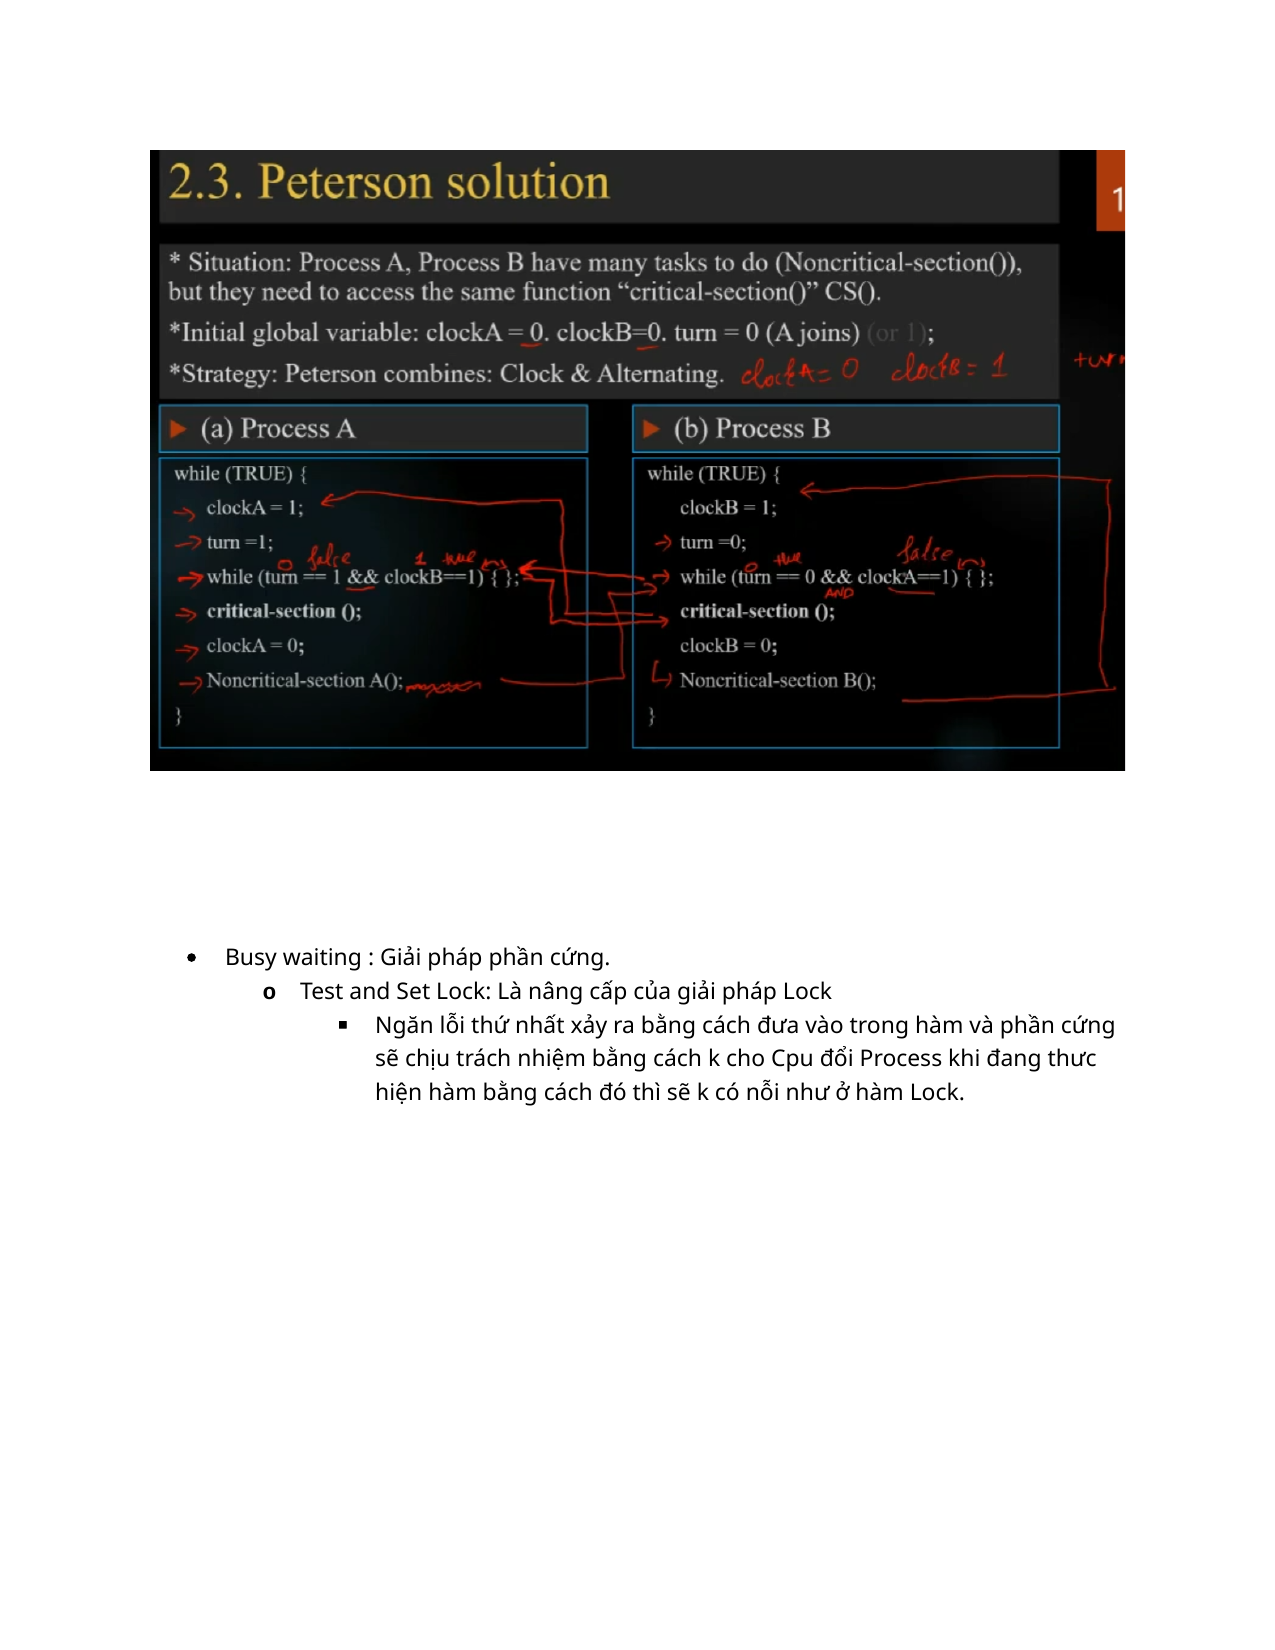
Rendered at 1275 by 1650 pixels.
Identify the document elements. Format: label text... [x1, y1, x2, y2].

picture [150, 150, 1125, 771]
list Test and Set Lock: Là nâng cấp của giải pháp Lock [262, 975, 1125, 1006]
list Ngăn lỗi thứ nhất xảy ra bằng cách đưa vào trong hàm và phần cứng sẽ chịu trách nhiệm bằng cách k cho Cpu đổi Process khi đang thưc hiện hàm bằng cách đó thì sẽ k có nỗi như ở hàm Lock. [337, 1009, 1125, 1107]
list Busy waiting : Giải pháp phần cứng. [187, 941, 1125, 972]
